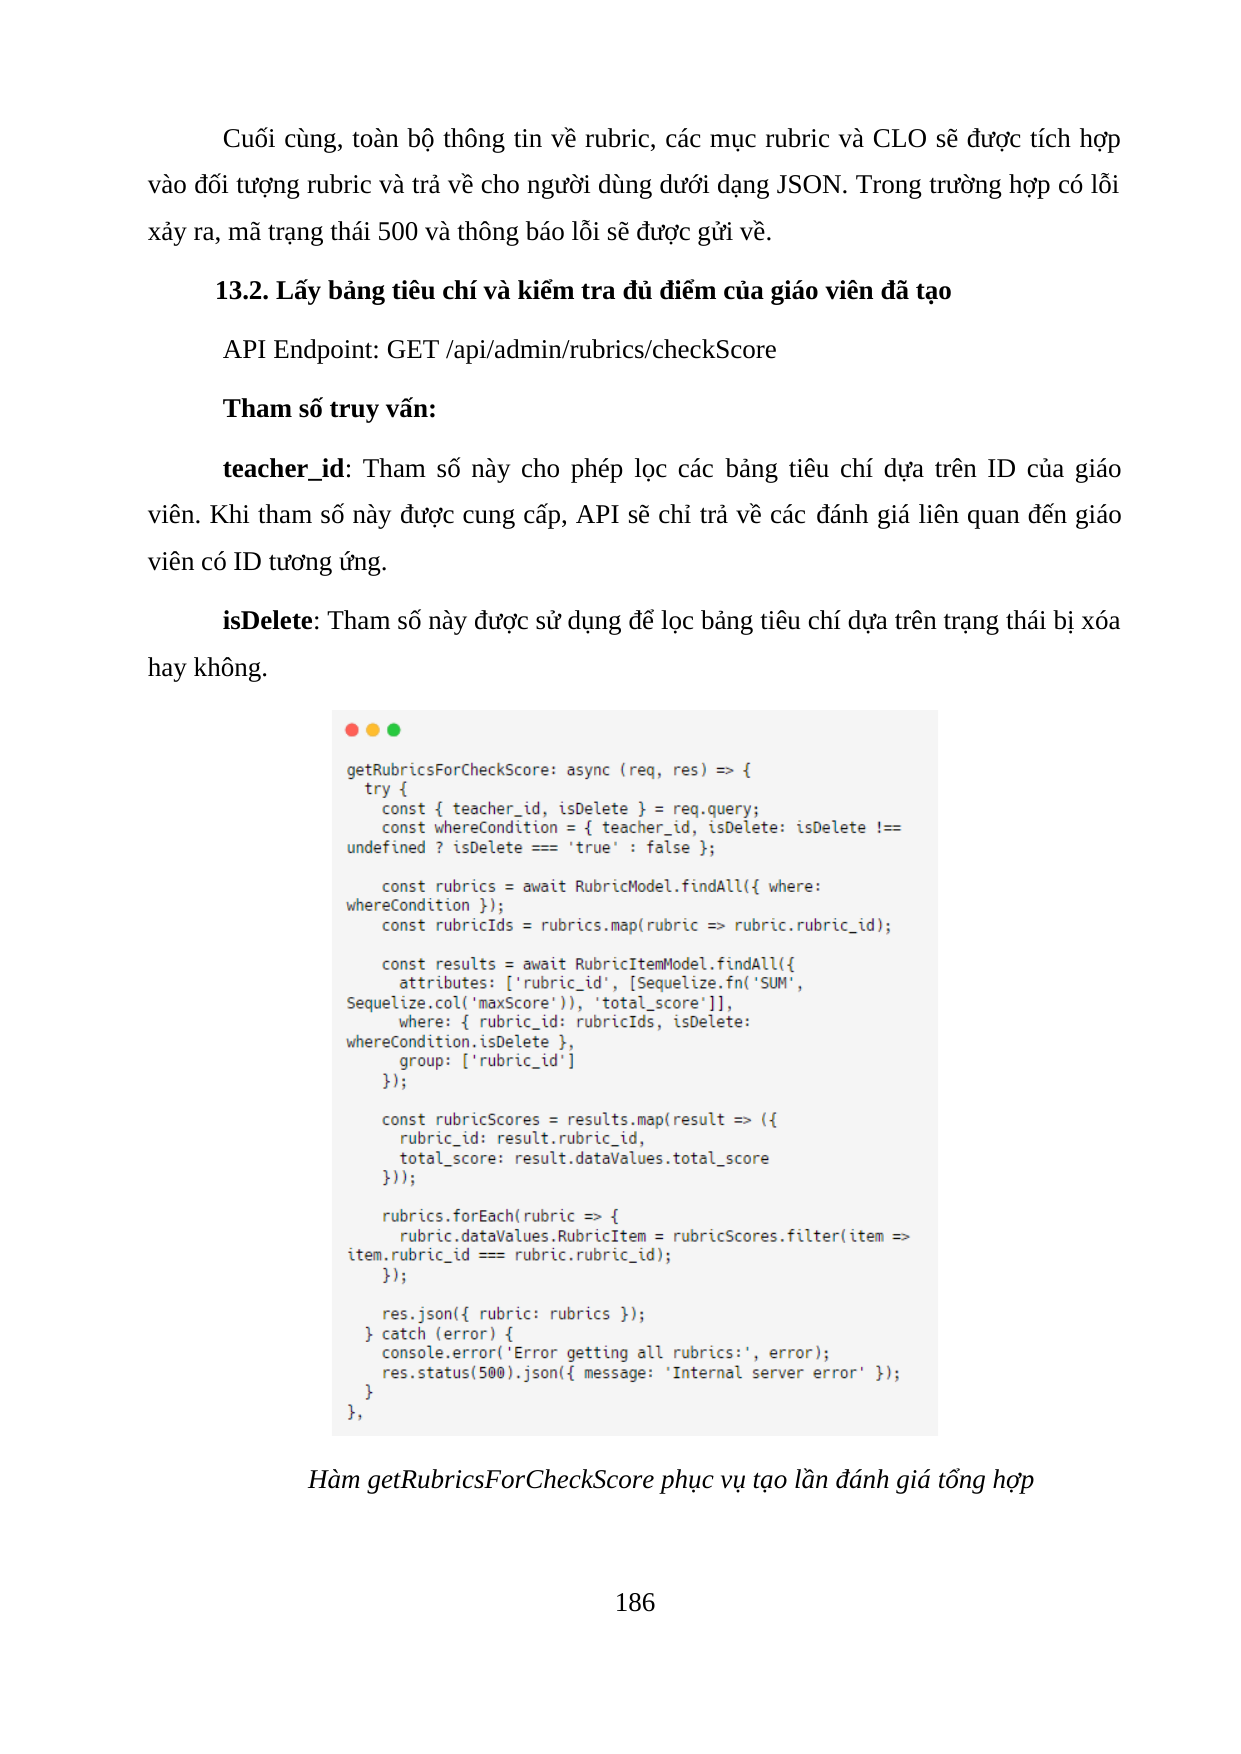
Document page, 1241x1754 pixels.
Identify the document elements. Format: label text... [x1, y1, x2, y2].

picture [331, 710, 939, 1436]
text API Endpoint: GET /api/admin/rubrics/checkScore [148, 333, 1122, 364]
text Tham số truy vấn: [148, 392, 1122, 424]
text Hàm getRubricsForCheckScore phục vụ tạo lần đánh giá tổng hợp [148, 1463, 1122, 1494]
text isDelete: Tham số này được sử dụng để lọc bảng tiêu chí dựa trên trạng thái bị xóa hay không. [148, 604, 1122, 682]
text Cuối cùng, toàn bộ thông tin về rubric, các mục rubric và CLO sẽ được tích hợp vào đối tượng rubric và trả về cho người dùng dưới dạng JSON. Trong trường hợp có lỗi xảy ra, mã trạng thái 500 và thông báo lỗi sẽ được gửi về. [148, 122, 1122, 246]
text teacher_id: Tham số này cho phép lọc các bảng tiêu chí dựa trên ID của giáo viên. Khi tham số này được cung cấp, API sẽ chỉ trả về các đánh giá liên quan đến giáo viên có ID tương ứng. [148, 452, 1122, 576]
text 13.2. Lấy bảng tiêu chí và kiểm tra đủ điểm của giáo viên đã tạo [215, 274, 1122, 305]
